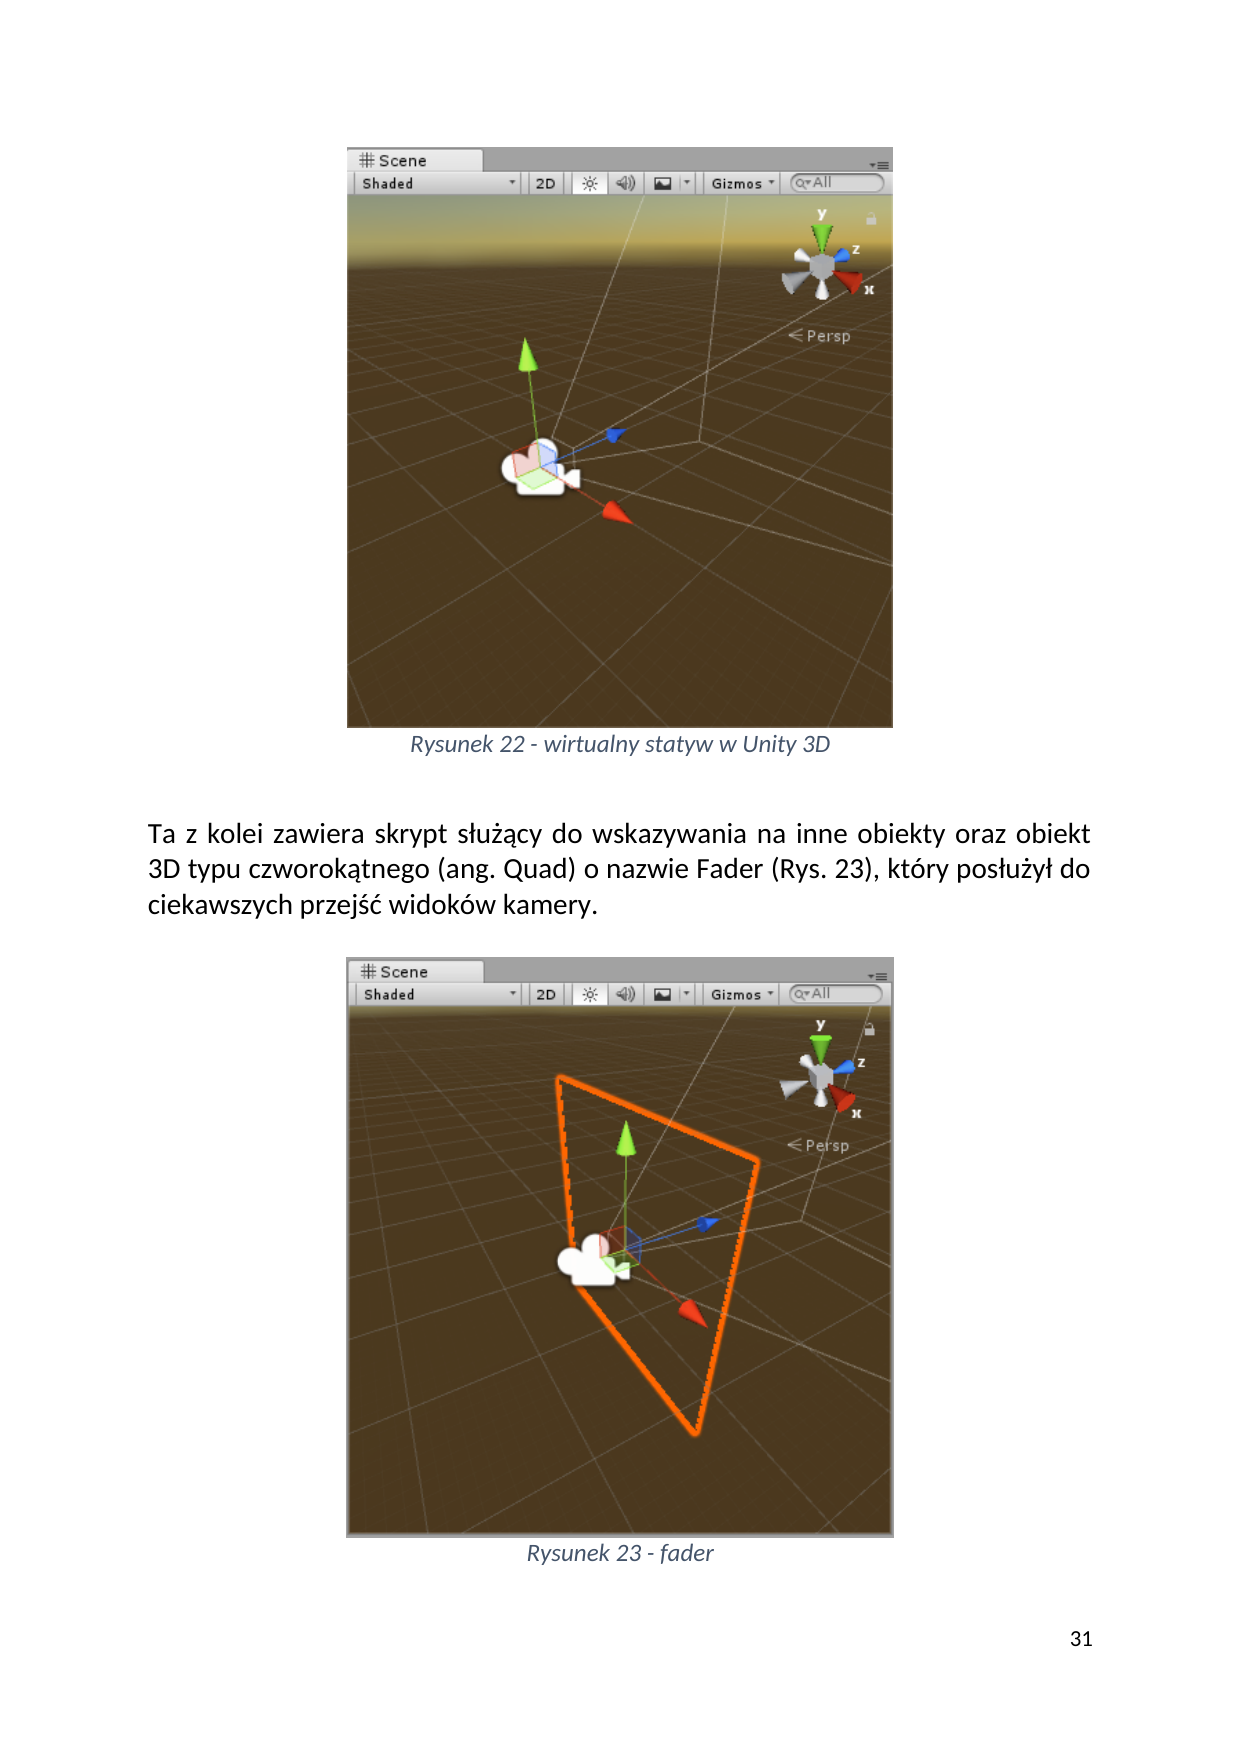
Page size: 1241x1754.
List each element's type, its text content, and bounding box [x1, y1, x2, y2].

picture [346, 957, 894, 1538]
picture [347, 147, 893, 728]
text Ta z kolei zawiera skrypt służący do wskazywania na inne obiekty oraz obiekt 3D typu czworokątnego (ang. Quad) o nazwie Fader (Rys. 23), który posłużył do ciekawszych przejść widoków kamery. [148, 815, 1093, 922]
text Rysunek 23 - fader [148, 1537, 1093, 1568]
text Rysunek 22 - wirtualny statyw w Unity 3D [148, 728, 1093, 758]
